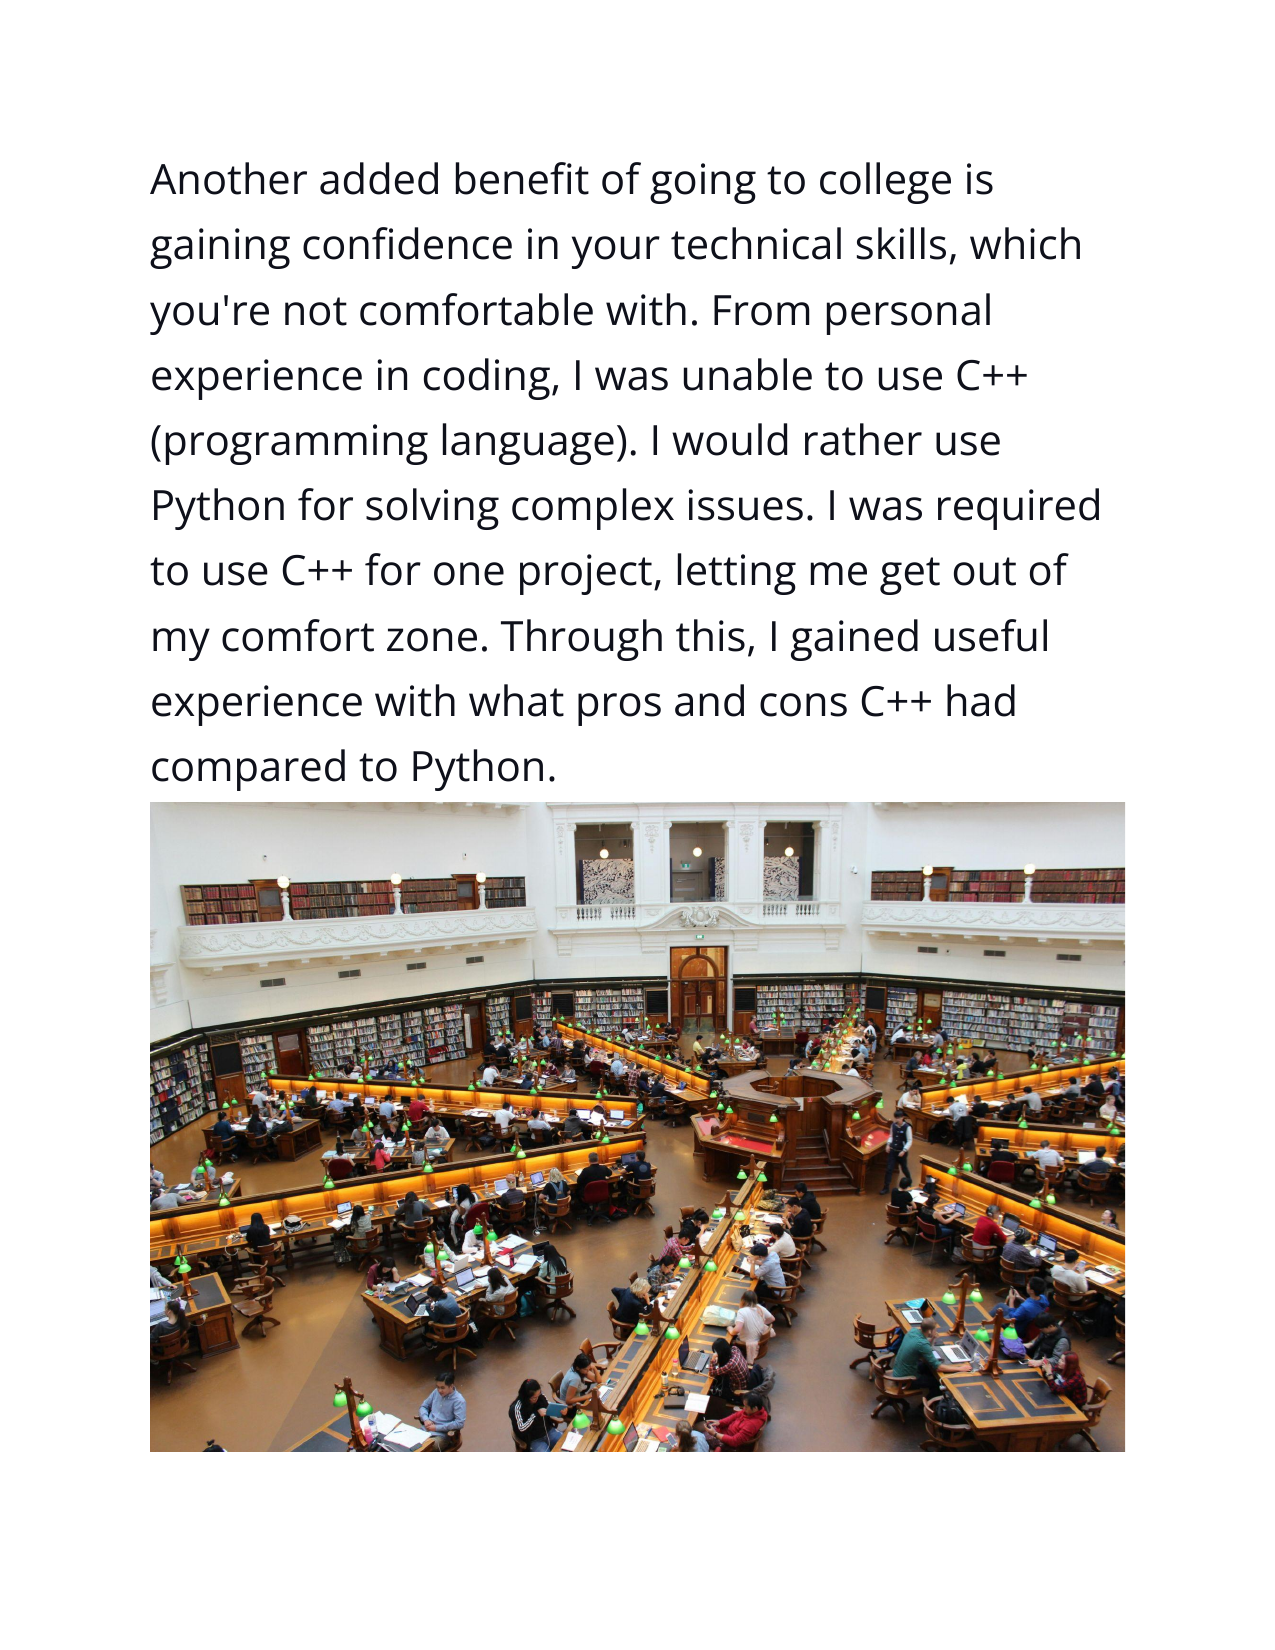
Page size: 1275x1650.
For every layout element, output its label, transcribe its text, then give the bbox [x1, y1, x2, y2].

text Another added benefit of going to college is gaining confidence in your technical skills, which you're not comfortable with. From personal experience in coding, I was unable to use C++ (programming language). I would rather use Python for solving complex issues. I was required to use C++ for one project, letting me get out of my comfort zone. Through this, I gained useful experience with what pros and cons C++ had compared to Python. [150, 150, 1125, 794]
picture [150, 802, 1125, 1452]
